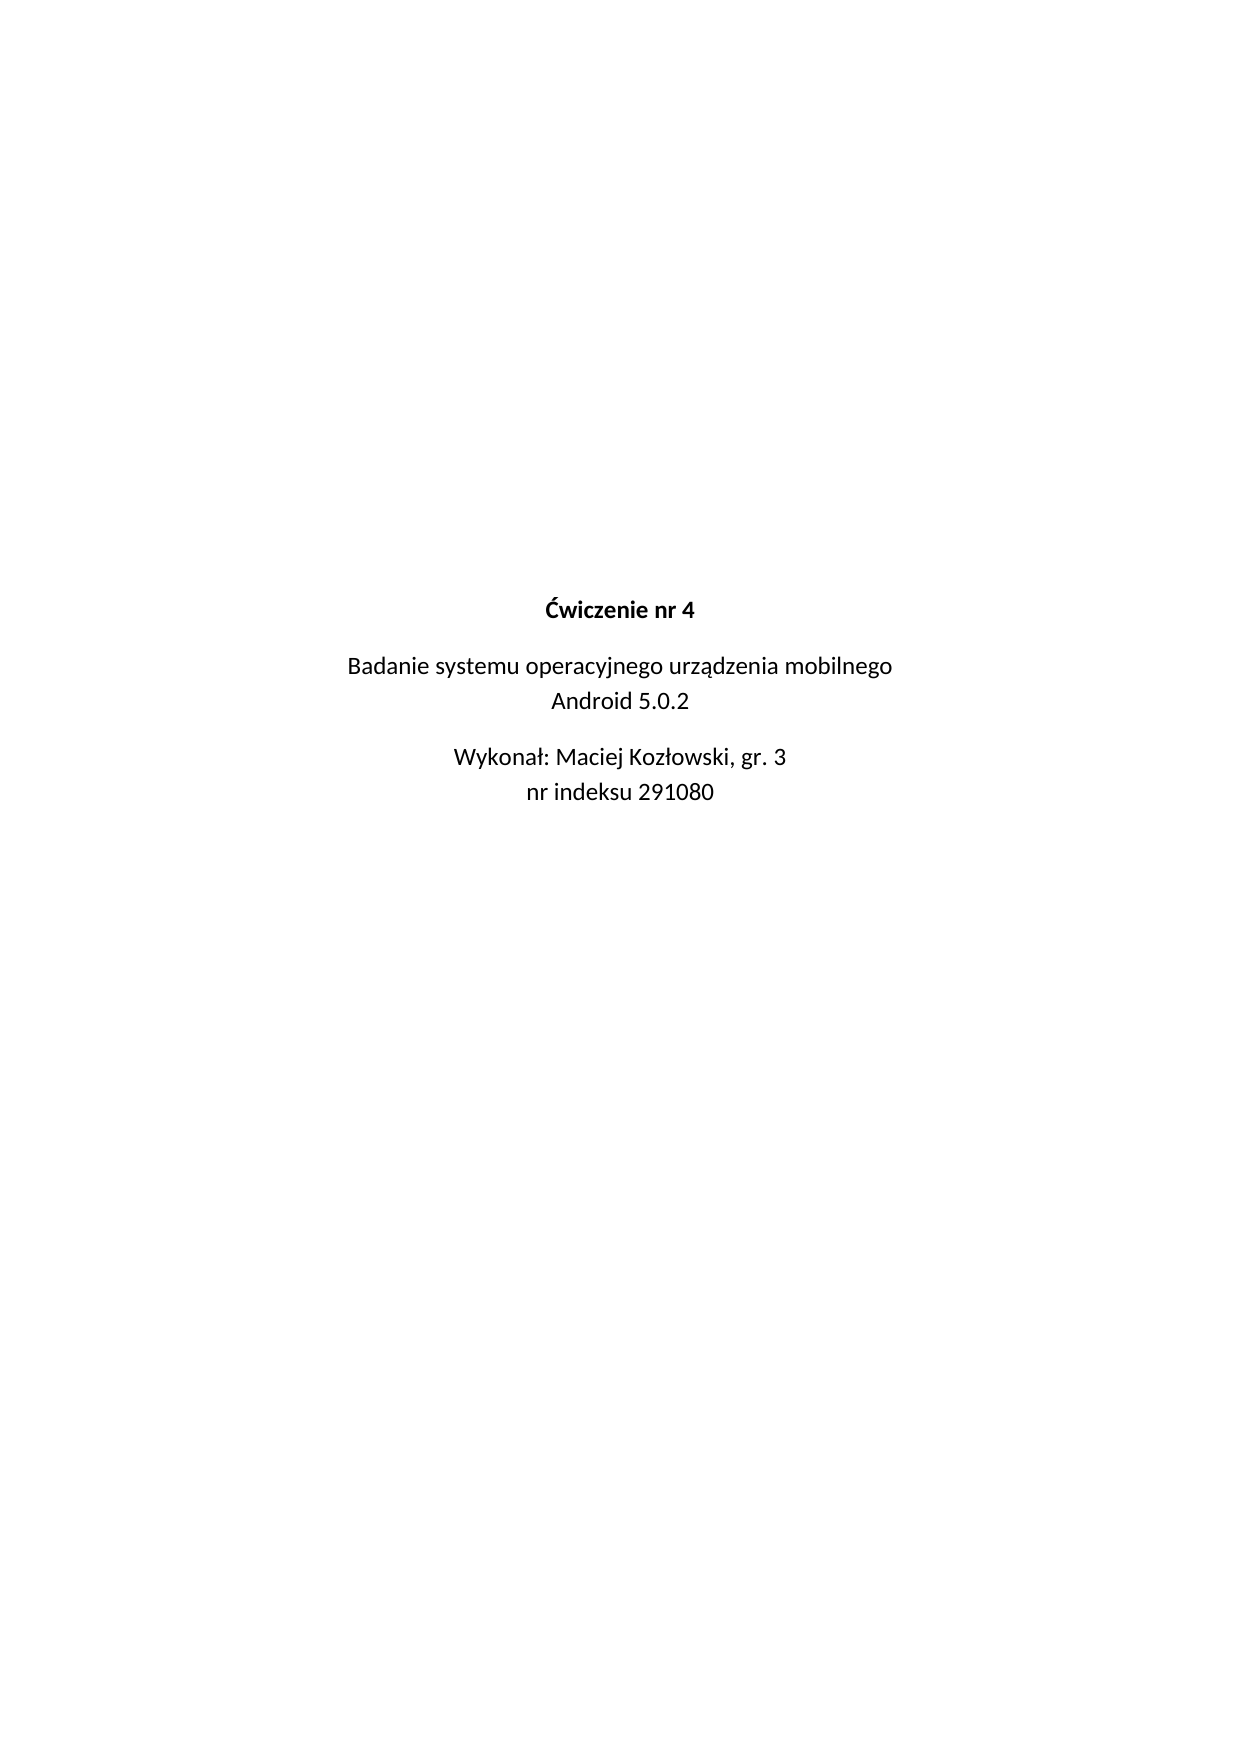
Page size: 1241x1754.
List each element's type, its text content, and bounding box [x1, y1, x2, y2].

text Wykonał: Maciej Kozłowski, gr. 3 nr indeksu 291080 [148, 741, 1093, 806]
text Ćwiczenie nr 4 [148, 594, 1093, 625]
text Badanie systemu operacyjnego urządzenia mobilnego Android 5.0.2 [148, 650, 1093, 716]
